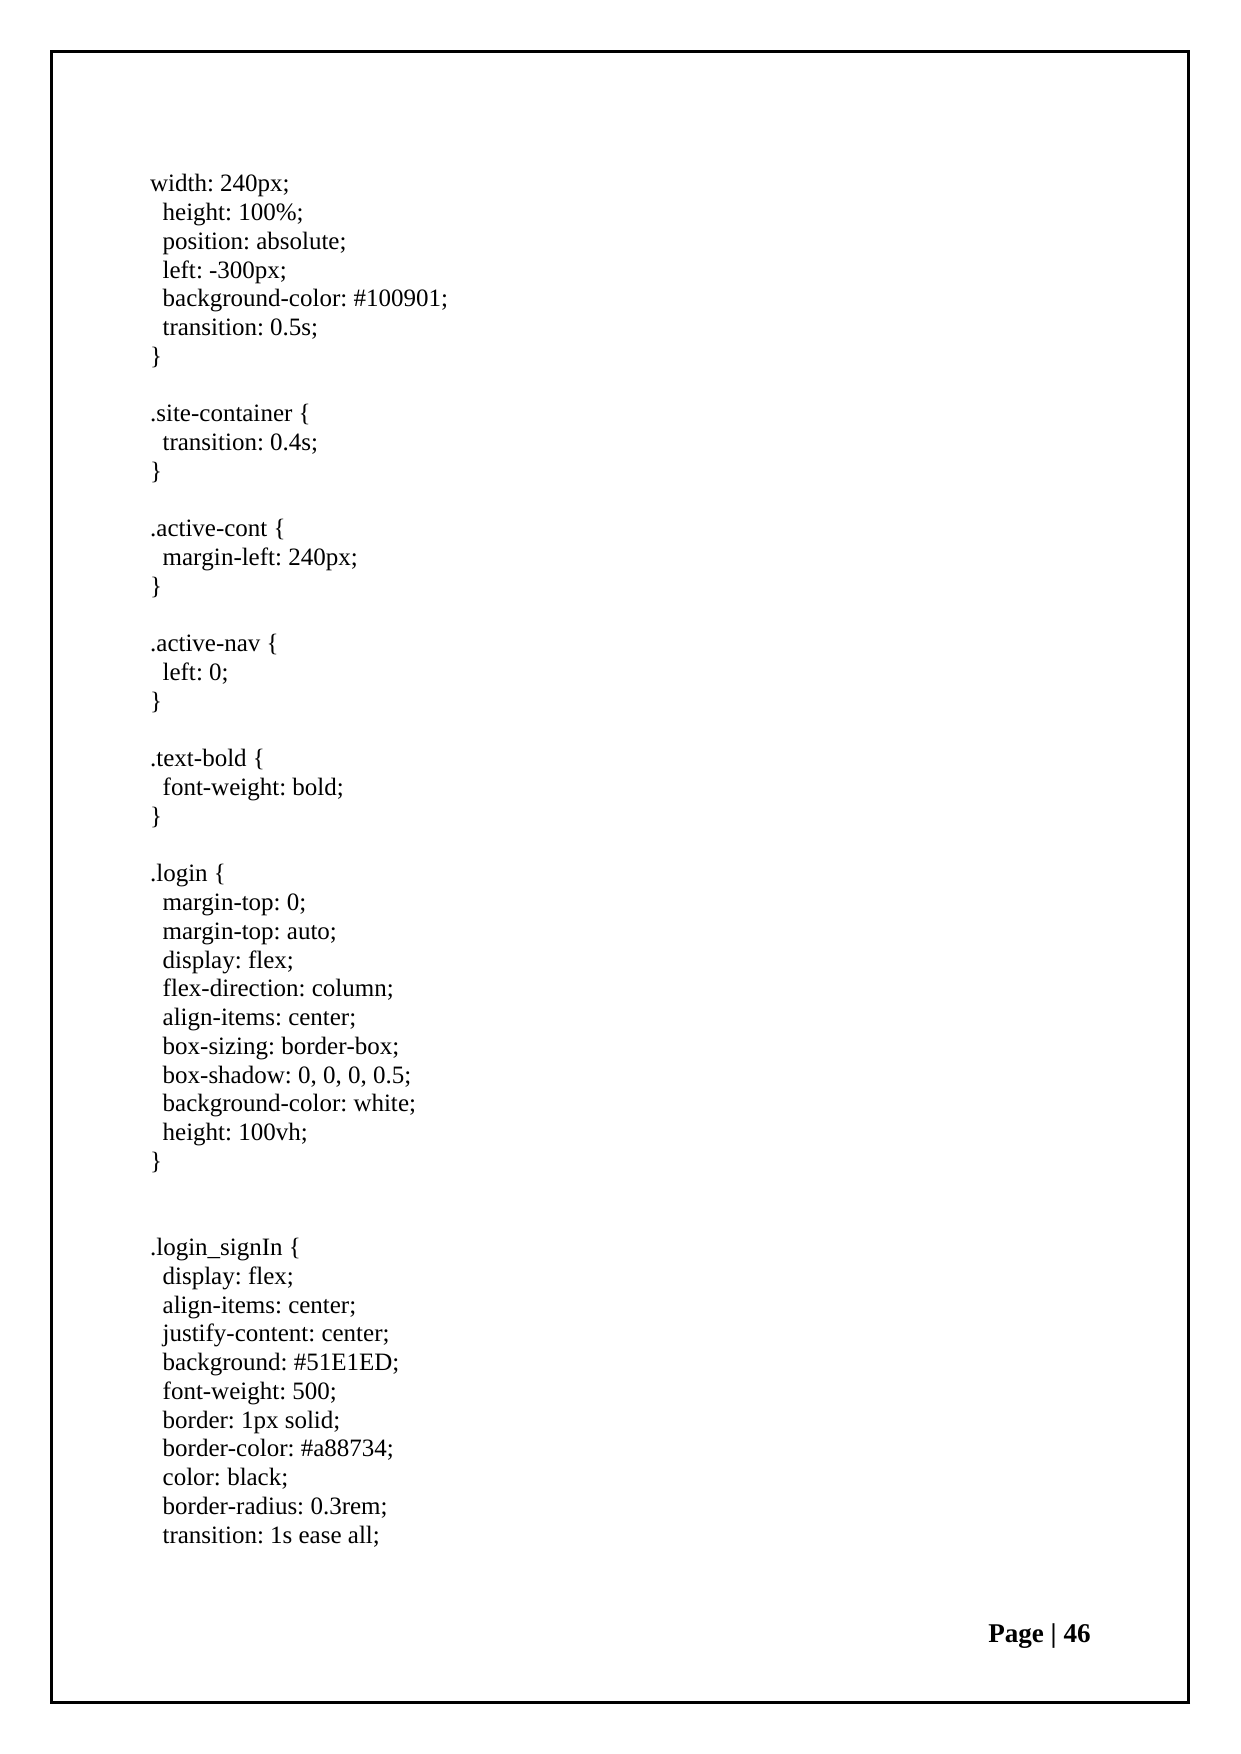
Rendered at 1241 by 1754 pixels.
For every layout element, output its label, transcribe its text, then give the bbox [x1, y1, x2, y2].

text transition: 0.5s; [150, 312, 1090, 341]
text margin-left: 240px; [150, 542, 1090, 571]
text .login_signIn { [150, 1232, 1090, 1261]
text } [150, 686, 1090, 715]
text align-items: center; [150, 1002, 1090, 1031]
text height: 100vh; [150, 1117, 1090, 1146]
text transition: 0.4s; [150, 427, 1090, 456]
text left: -300px; [150, 255, 1090, 283]
text display: flex; [150, 1261, 1090, 1290]
text justify-content: center; [150, 1318, 1090, 1347]
text .text-bold { [150, 743, 1090, 772]
text position: absolute; [150, 226, 1090, 255]
text .active-cont { [150, 513, 1090, 542]
text border: 1px solid; [150, 1405, 1090, 1433]
text display: flex; [150, 945, 1090, 973]
text width: 240px; [150, 168, 1090, 197]
text .login { [150, 858, 1090, 887]
text font-weight: 500; [150, 1376, 1090, 1405]
text background-color: white; [150, 1088, 1090, 1117]
text transition: 1s ease all; [150, 1520, 1090, 1548]
text } [150, 456, 1090, 485]
text font-weight: bold; [150, 772, 1090, 801]
text } [150, 571, 1090, 600]
text left: 0; [150, 657, 1090, 686]
text border-radius: 0.3rem; [150, 1491, 1090, 1520]
text height: 100%; [150, 197, 1090, 226]
text .active-nav { [150, 628, 1090, 657]
text box-sizing: border-box; [150, 1031, 1090, 1060]
text } [150, 801, 1090, 830]
text flex-direction: column; [150, 973, 1090, 1002]
text } [150, 341, 1090, 370]
text .site-container { [150, 398, 1090, 427]
text } [150, 1146, 1090, 1175]
text margin-top: auto; [150, 916, 1090, 945]
text background-color: #100901; [150, 283, 1090, 312]
text border-color: #a88734; [150, 1433, 1090, 1462]
text margin-top: 0; [150, 887, 1090, 916]
text color: black; [150, 1462, 1090, 1491]
text align-items: center; [150, 1290, 1090, 1318]
text background: #51E1ED; [150, 1347, 1090, 1376]
text box-shadow: 0, 0, 0, 0.5; [150, 1060, 1090, 1088]
